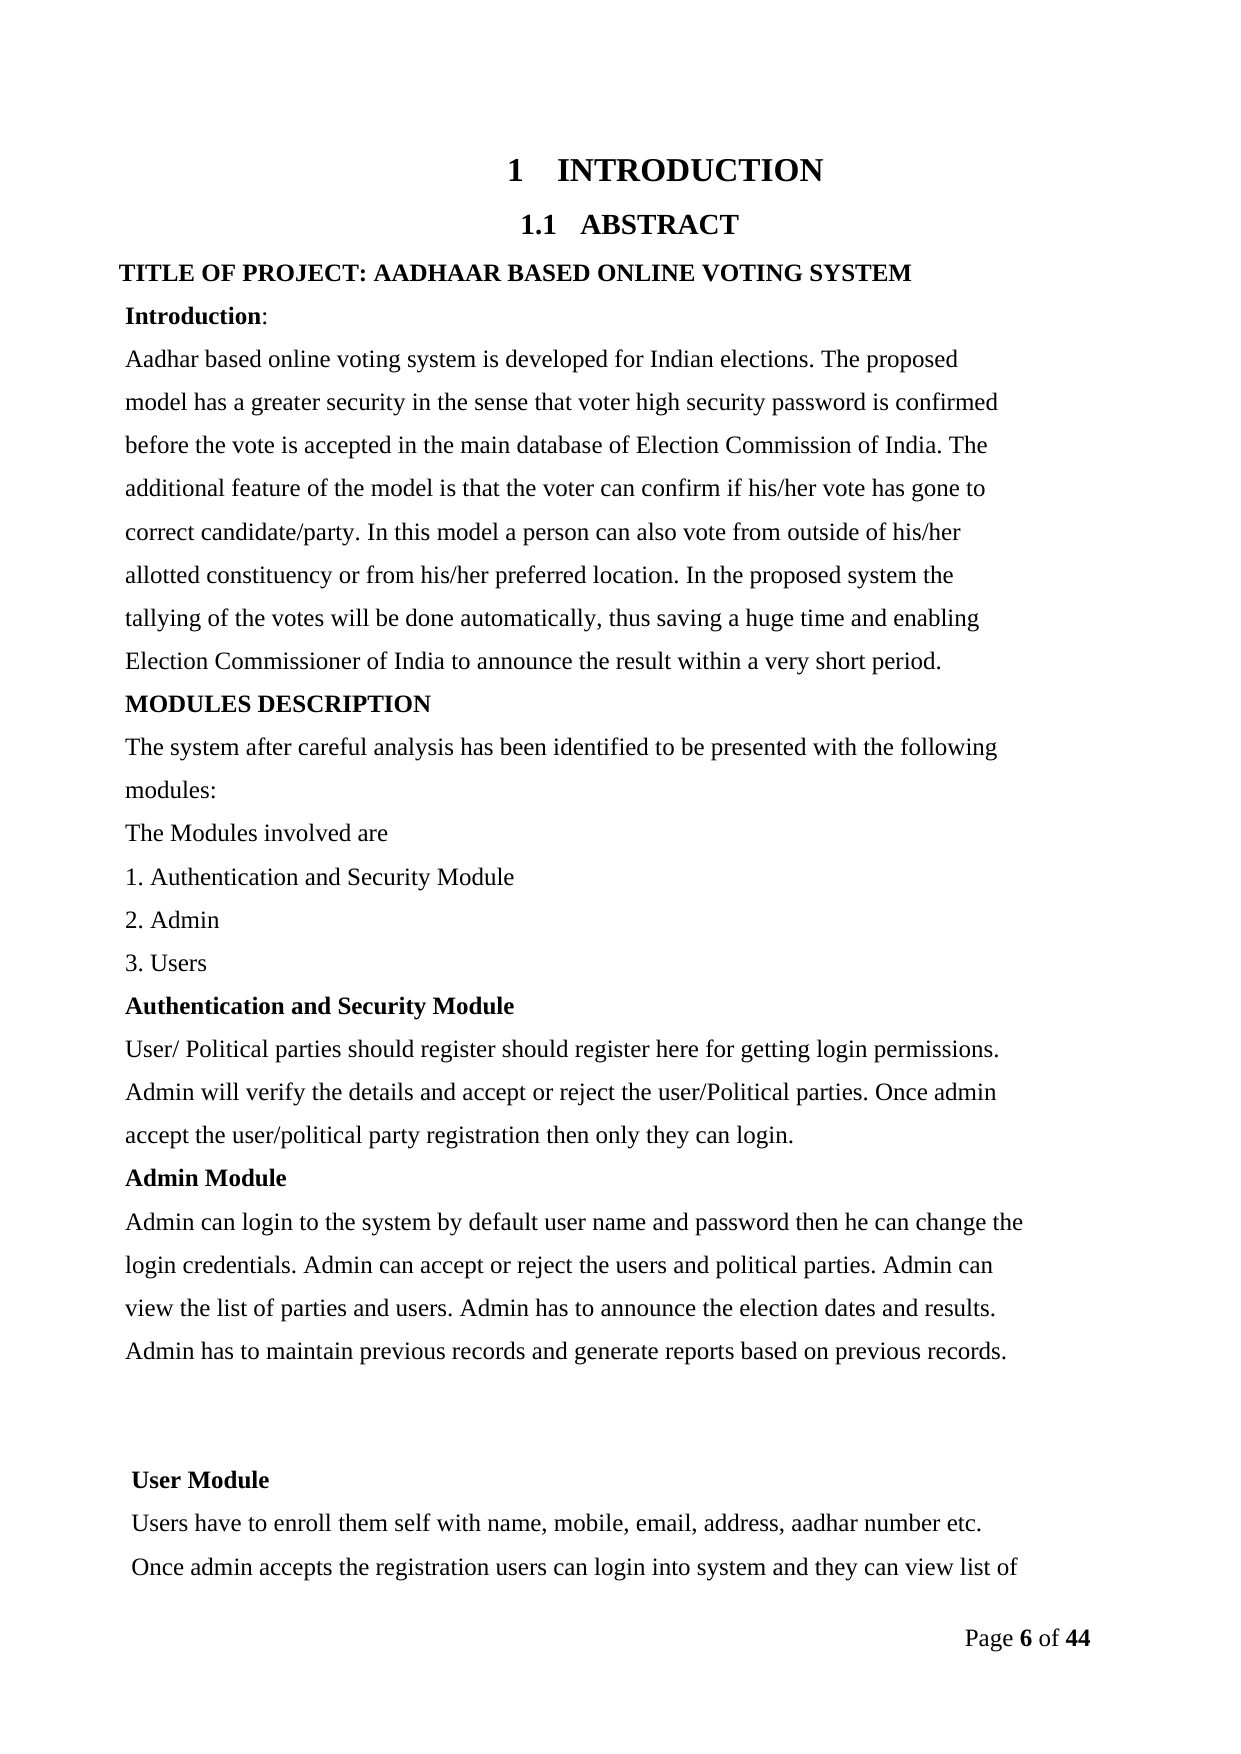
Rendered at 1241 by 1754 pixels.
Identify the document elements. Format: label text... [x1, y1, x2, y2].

text 2. Admin [75, 905, 1090, 933]
text TITLE OF PROJECT: AADHAAR BASED ONLINE VOTING SYSTEM [75, 258, 1090, 287]
text Authentication and Security Module [75, 991, 1090, 1020]
text The system after careful analysis has been identified to be presented with the following [75, 732, 1090, 761]
text modules: [75, 775, 1090, 804]
text Election Commissioner of India to announce the result within a very short period. [75, 646, 1090, 675]
text Aadhar based online voting system is developed for Indian elections. The proposed [75, 344, 1090, 373]
text User/ Political parties should register should register here for getting login permissions. [75, 1034, 1090, 1063]
text Once admin accepts the registration users can login into system and they can view list of [75, 1552, 1090, 1580]
text additional feature of the model is that the voter can confirm if his/her vote has gone to [75, 473, 1090, 502]
text Introduction: [75, 301, 1090, 330]
subtitle ABSTRACT [169, 207, 1090, 241]
text accept the user/political party registration then only they can login. [75, 1120, 1090, 1149]
text Admin will verify the details and accept or reject the user/Political parties. Once admin [75, 1077, 1090, 1106]
text MODULES DESCRIPTION [75, 689, 1090, 718]
text view the list of parties and users. Admin has to announce the election dates and results. [75, 1293, 1090, 1322]
text 3. Users [75, 948, 1090, 977]
text model has a greater security in the sense that voter high security password is confirmed [75, 387, 1090, 416]
text 1. Authentication and Security Module [75, 862, 1090, 890]
text The Modules involved are [75, 818, 1090, 847]
subtitle 1 INTRODUCTION [195, 150, 1090, 188]
text Admin has to maintain previous records and generate reports based on previous records. [75, 1336, 1090, 1365]
text correct candidate/party. In this model a person can also vote from outside of his/her [75, 517, 1090, 545]
text Users have to enroll them self with name, mobile, email, address, aadhar number etc. [75, 1508, 1090, 1537]
text before the vote is accepted in the main database of Election Commission of India. The [75, 430, 1090, 459]
text Admin can login to the system by default user name and password then he can change the [75, 1207, 1090, 1235]
text tallying of the votes will be done automatically, thus saving a huge time and enabling [75, 603, 1090, 632]
text User Module [75, 1465, 1090, 1494]
text login credentials. Admin can accept or reject the users and political parties. Admin can [75, 1250, 1090, 1278]
text allotted constituency or from his/her preferred location. In the proposed system the [75, 560, 1090, 588]
text Admin Module [75, 1163, 1090, 1192]
